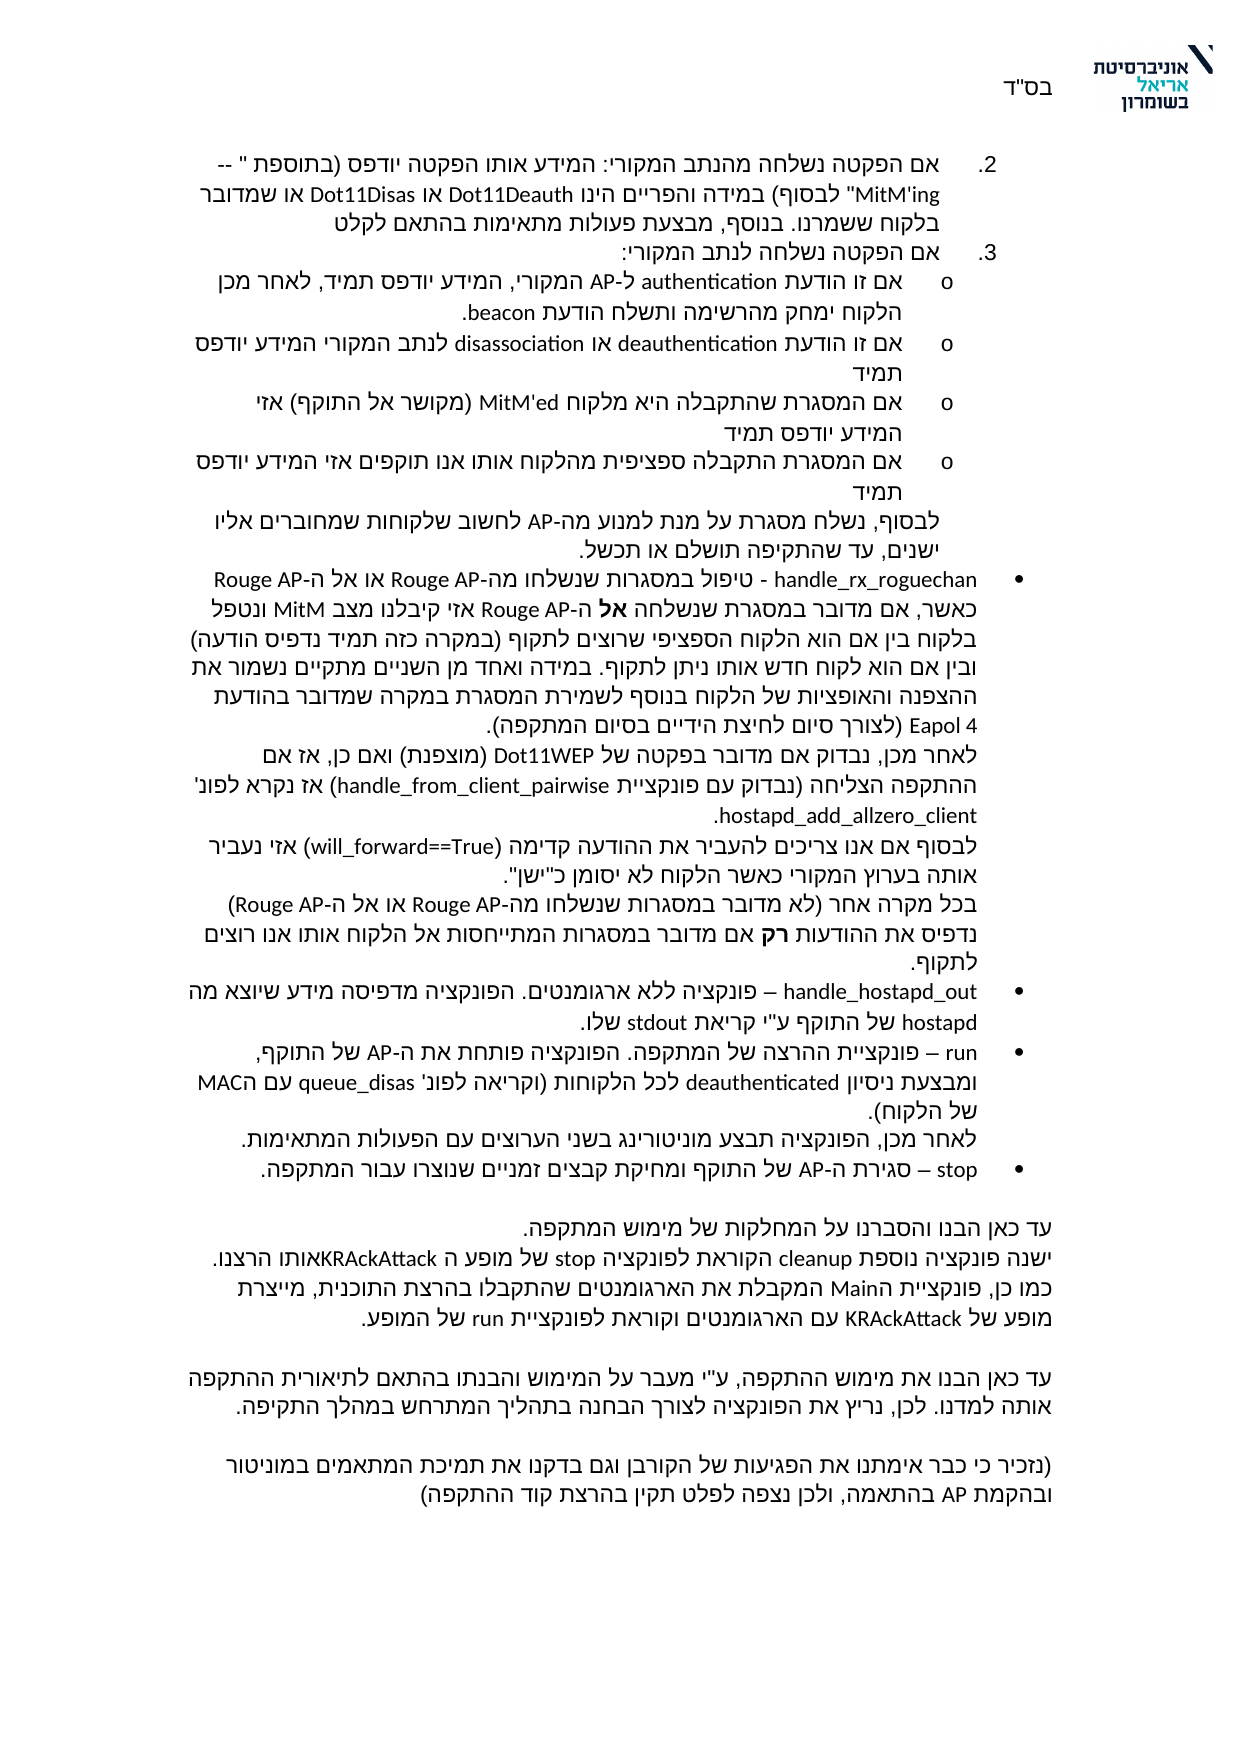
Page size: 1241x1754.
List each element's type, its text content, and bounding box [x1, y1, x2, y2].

list בכל מקרה אחר (לא מדובר במסגרות שנשלחו מה-Rouge AP או אל ה-Rouge AP) נדפיס את ההודעות רק אם מדובר במסגרות המתייחסות אל הלקוח אותו אנו רוצים לתקוף. [187, 890, 978, 975]
list אם המסגרת התקבלה ספציפית מהלקוח אותו אנו תוקפים אזי המידע יודפס תמיד [187, 448, 940, 505]
list לאחר מכן, הפונקציה תבצע מוניטורינג בשני הערוצים עם הפעולות המתאימות. [187, 1126, 978, 1153]
list אם הפקטה נשלחה לנתב המקורי: [187, 239, 978, 265]
list run – פונקציית ההרצה של המתקפה. הפונקציה פותחת את ה-AP של התוקף, ומבצעת ניסיון deauthenticated לכל הלקוחות (וקריאה לפונ' queue_disas עם הMAC של הלקוח). [187, 1038, 1015, 1124]
list stop – סגירת ה-AP של התוקף ומחיקת קבצים זמניים שנוצרו עבור המתקפה. [187, 1155, 1015, 1183]
list לבסוף אם אנו צריכים להעביר את ההודעה קדימה (will_forward==True) אזי נעביר אותה בערוץ המקורי כאשר הלקוח לא יסומן כ"ישן". [187, 832, 978, 888]
list כאשר, אם מדובר במסגרת שנשלחה אל ה-Rouge AP אזי קיבלנו מצב MitM ונטפל בלקוח בין אם הוא הלקוח הספציפי שרוצים לתקוף (במקרה כזה תמיד נדפיס הודעה) ובין אם הוא לקוח חדש אותו ניתן לתקוף. במידה ואחד מן השניים מתקיים נשמור את ההצפנה והאופציות של הלקוח בנוסף לשמירת המסגרת במקרה שמדובר בהודעת Eapol 4 (לצורך סיום לחיצת הידיים בסיום המתקפה). [187, 596, 978, 739]
list handle_hostapd_out – פונקציה ללא ארגומנטים. הפונקציה מדפיסה מידע שיוצא מהhostapd של התוקף ע"י קריאת stdout שלו. [187, 977, 1015, 1036]
list handle_rx_roguechan - טיפול במסגרות שנשלחו מה-Rouge AP או אל ה-Rouge AP [187, 565, 1015, 593]
list לאחר מכן, נבדוק אם מדובר בפקטה של Dot11WEP (מוצפנת) ואם כן, אז אם ההתקפה הצליחה (נבדוק עם פונקציית handle_from_client_pairwise) אז נקרא לפונ' hostapd_add_allzero_client. [187, 741, 978, 830]
list אם המסגרת שהתקבלה היא מלקוח MitM'ed (מקושר אל התוקף) אזי המידע יודפס תמיד [187, 388, 940, 446]
text עד כאן הבנו את מימוש ההתקפה, ע"י מעבר על המימוש והבנתו בהתאם לתיאורית ההתקפה אותה למדנו. לכן, נריץ את הפונקציה לצורך הבחנה בתהליך המתרחש במהלך התקיפה. [187, 1364, 1053, 1419]
text ישנה פונקציה נוספת cleanup הקוראת לפונקציה stop של מופע ה KRAckAttackאותו הרצנו. [187, 1244, 1053, 1272]
text כמו כן, פונקציית הMain המקבלת את הארגומנטים שהתקבלו בהרצת התוכנית, מייצרת מופע של KRAckAttack עם הארגומנטים וקוראת לפונקציית run של המופע. [187, 1274, 1053, 1332]
list אם זו הודעת authentication ל-AP המקורי, המידע יודפס תמיד, לאחר מכן הלקוח ימחק מהרשימה ותשלח הודעת beacon. [187, 267, 940, 326]
text עד כאן הבנו והסברנו על המחלקות של מימוש המתקפה. [187, 1215, 1053, 1242]
picture [1093, 45, 1213, 112]
list אם זו הודעת deauthentication או disassociation לנתב המקורי המידע יודפס תמיד [187, 329, 940, 386]
text (נזכיר כי כבר אימתנו את הפגיעות של הקורבן וגם בדקנו את תמיכת המתאמים במוניטור ובהקמת AP בהתאמה, ולכן נצפה לפלט תקין בהרצת קוד ההתקפה) [187, 1452, 1053, 1538]
list אם הפקטה נשלחה מהנתב המקורי: המידע אותו הפקטה יודפס (בתוספת " -- MitM'ing" לבסוף) במידה והפריים הינו Dot11Deauth או Dot11Disas או שמדובר בלקוח ששמרנו. בנוסף, מבצעת פעולות מתאימות בהתאם לקלט [187, 150, 978, 237]
text לבסוף, נשלח מסגרת על מנת למנוע מה-AP לחשוב שלקוחות שמחוברים אליו ישנים, עד שהתקיפה תושלם או תכשל. [187, 507, 940, 563]
